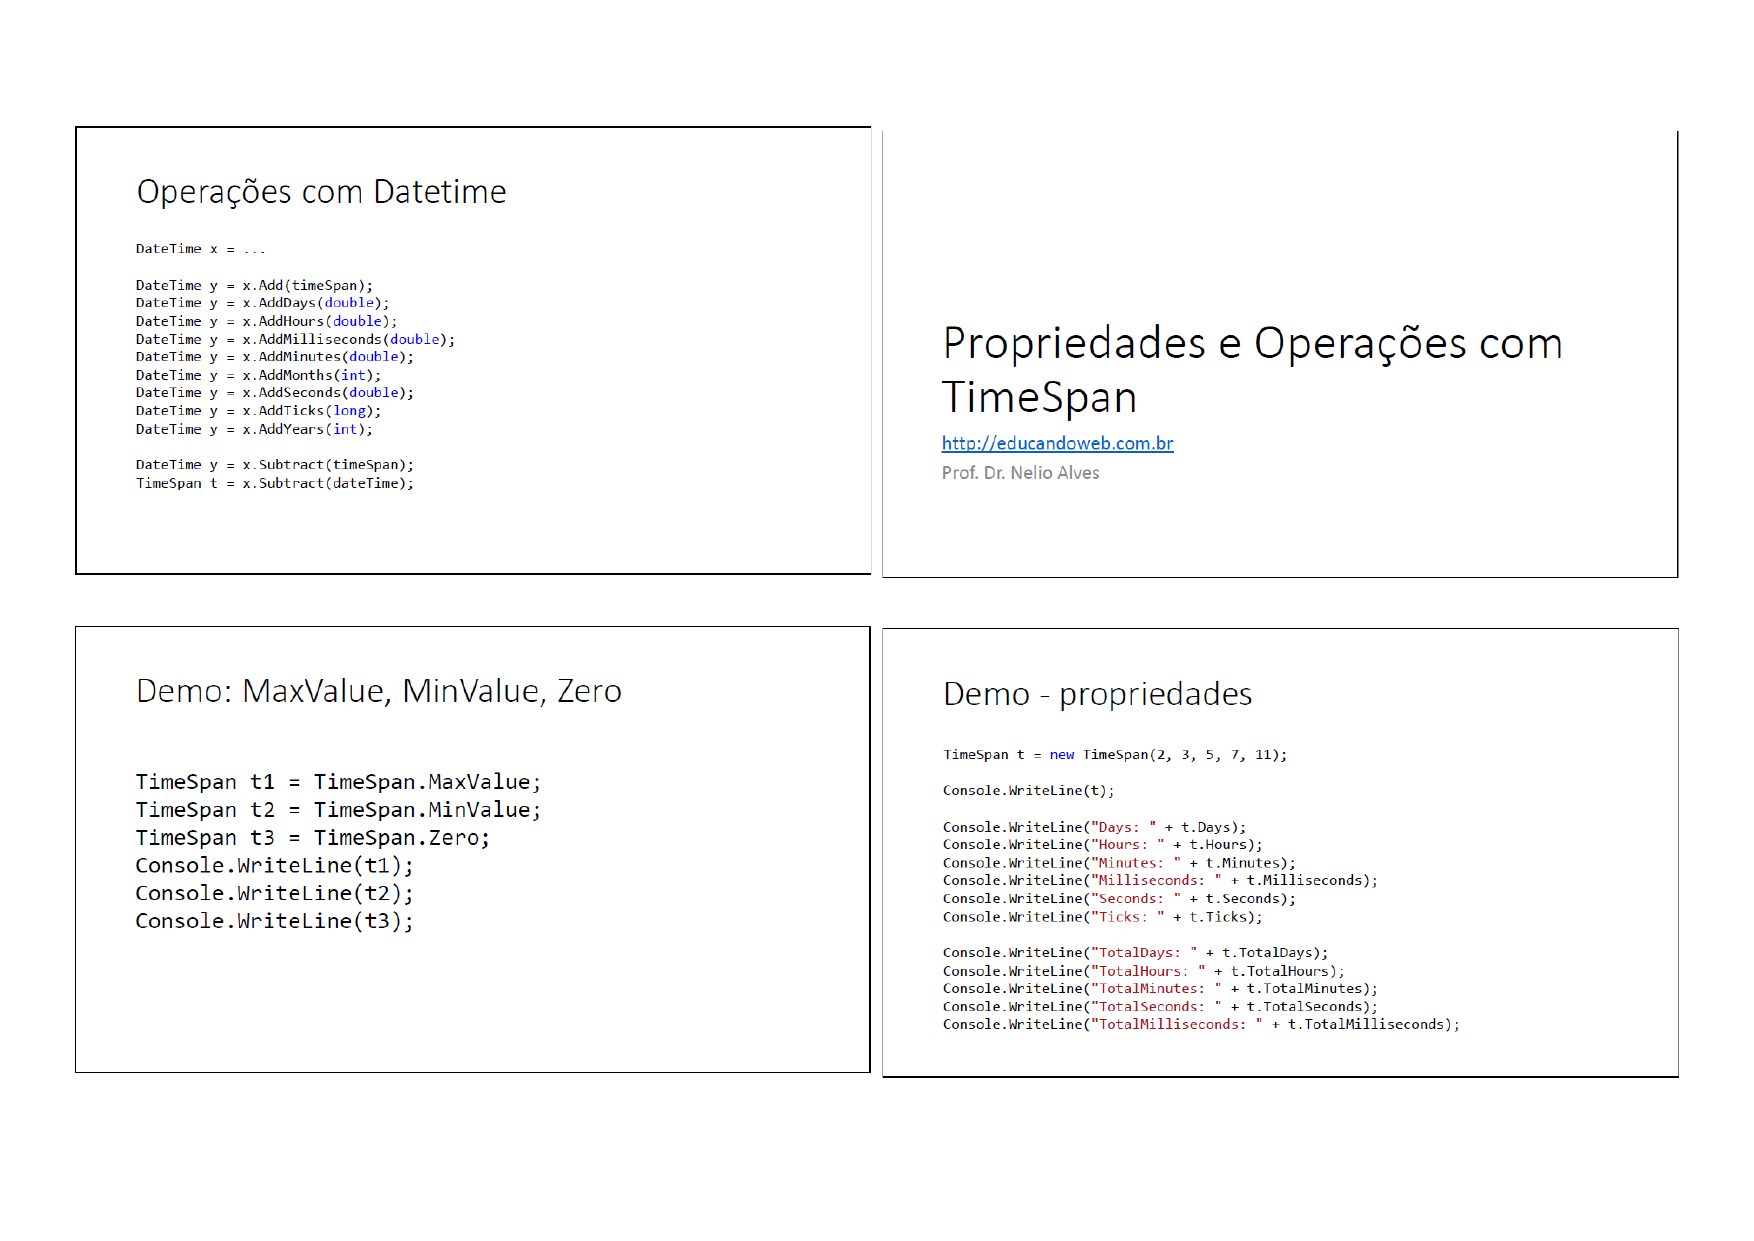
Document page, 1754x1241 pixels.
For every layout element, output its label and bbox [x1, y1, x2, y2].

picture [75, 626, 872, 1073]
picture [882, 131, 1679, 578]
picture [75, 125, 872, 576]
picture [882, 628, 1679, 1079]
